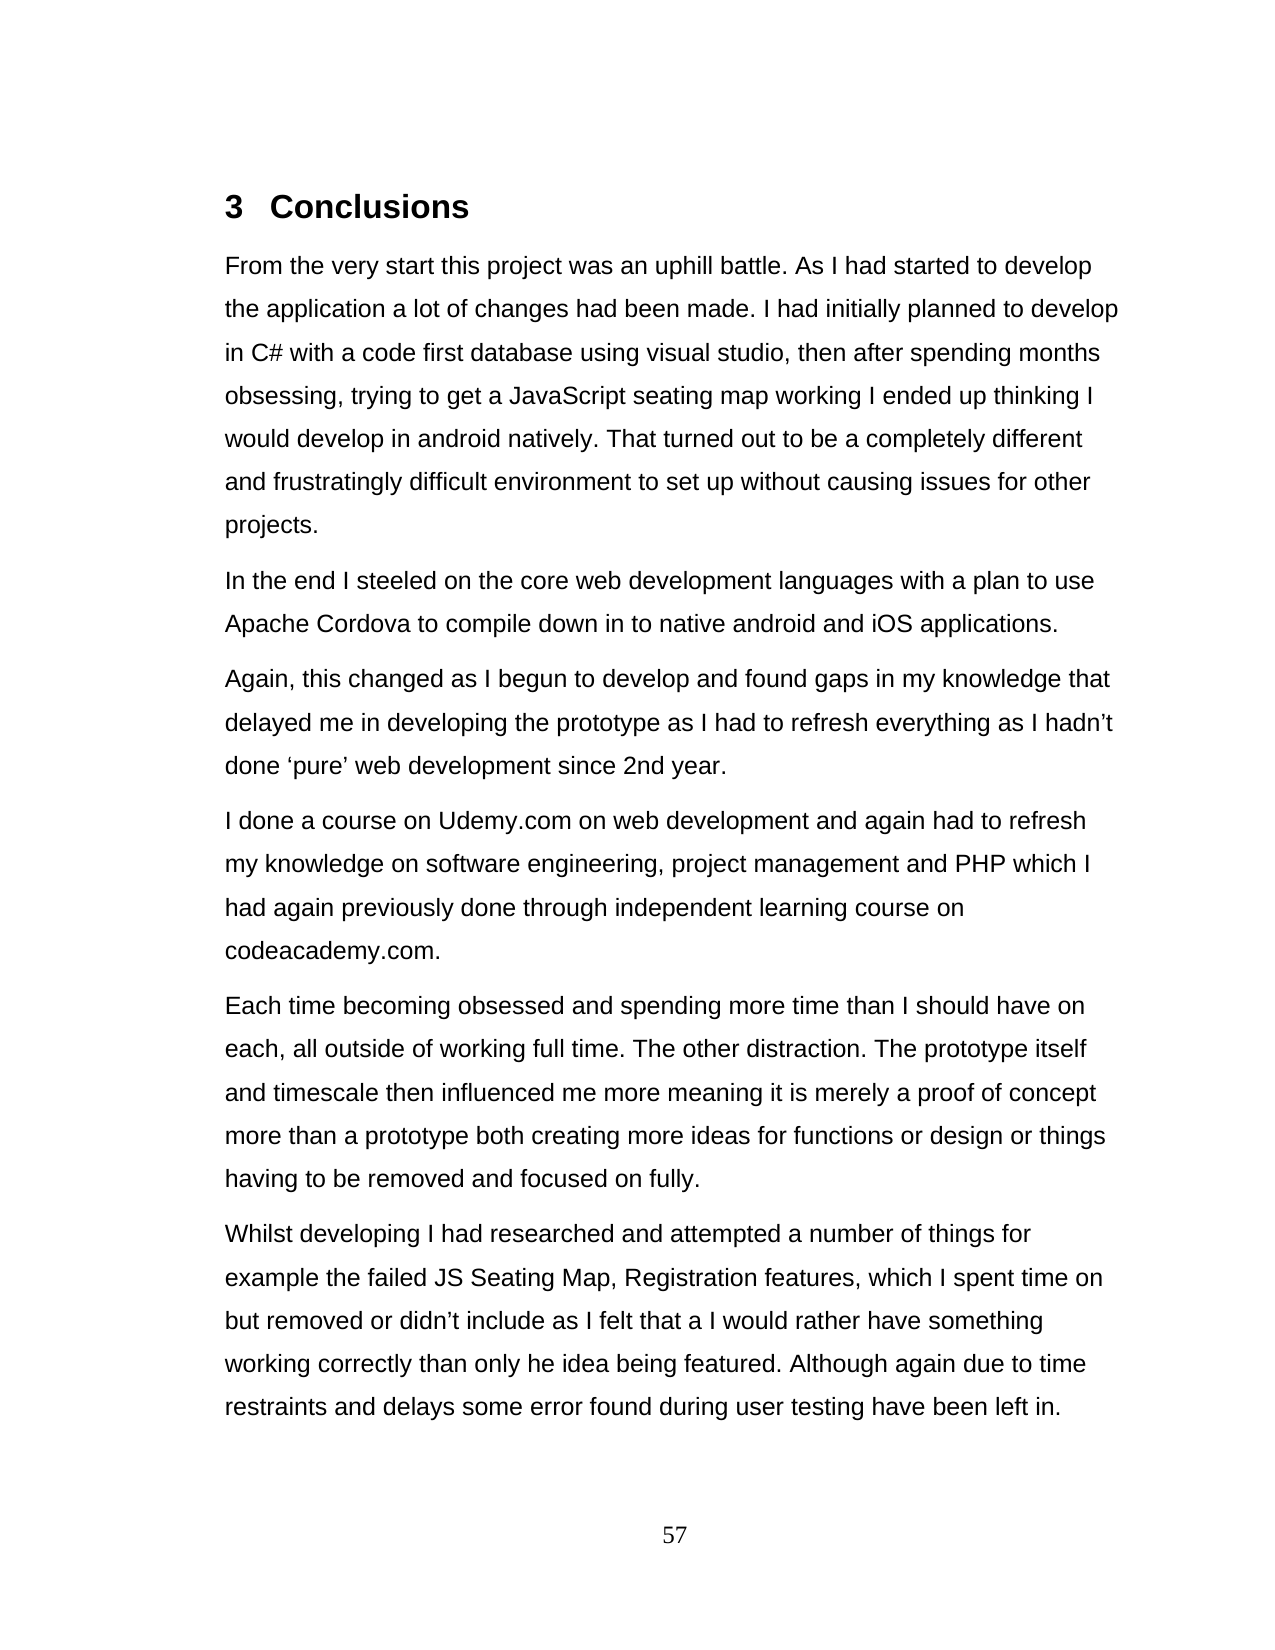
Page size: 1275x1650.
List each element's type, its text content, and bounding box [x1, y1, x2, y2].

text Whilst developing I had researched and attempted a number of things for example the failed JS Seating Map, Registration features, which I spent time on but removed or didn’t include as I felt that a I would rather have something working correctly than only he idea being featured. Although again due to time restraints and delays some error found during user testing have been left in. [224, 1219, 1125, 1421]
text I done a course on Udemy.com on web development and again had to refresh my knowledge on software engineering, project management and PHP which I had again previously done through independent learning course on codeacademy.com. [224, 806, 1125, 964]
text Each time becoming obsessed and spending more time than I should have on each, all outside of working full time. The other distraction. The prototype itself and timescale then influenced me more meaning it is merely a proof of concept more than a prototype both creating more ideas for functions or design or things having to be removed and focused on fully. [224, 991, 1125, 1193]
text Again, this changed as I begun to develop and found gaps in my knowledge that delayed me in developing the prototype as I had to refresh everything as I hadn’t done ‘pure’ web development since 2nd year. [224, 664, 1125, 779]
text From the very start this project was an uphill battle. As I had started to develop the application a lot of changes had been made. I had initially planned to develop in C# with a code first database using visual studio, then after spending months obsessing, trying to get a JavaScript seating map working I ended up thinking I would develop in android natively. That turned out to be a completely different and frustratingly difficult environment to set up without causing issues for other projects. [224, 251, 1125, 539]
subtitle Conclusions [224, 187, 1125, 226]
text In the end I steeled on the core web development languages with a plan to use Apache Cordova to compile down in to native android and iOS applications. [224, 566, 1125, 638]
